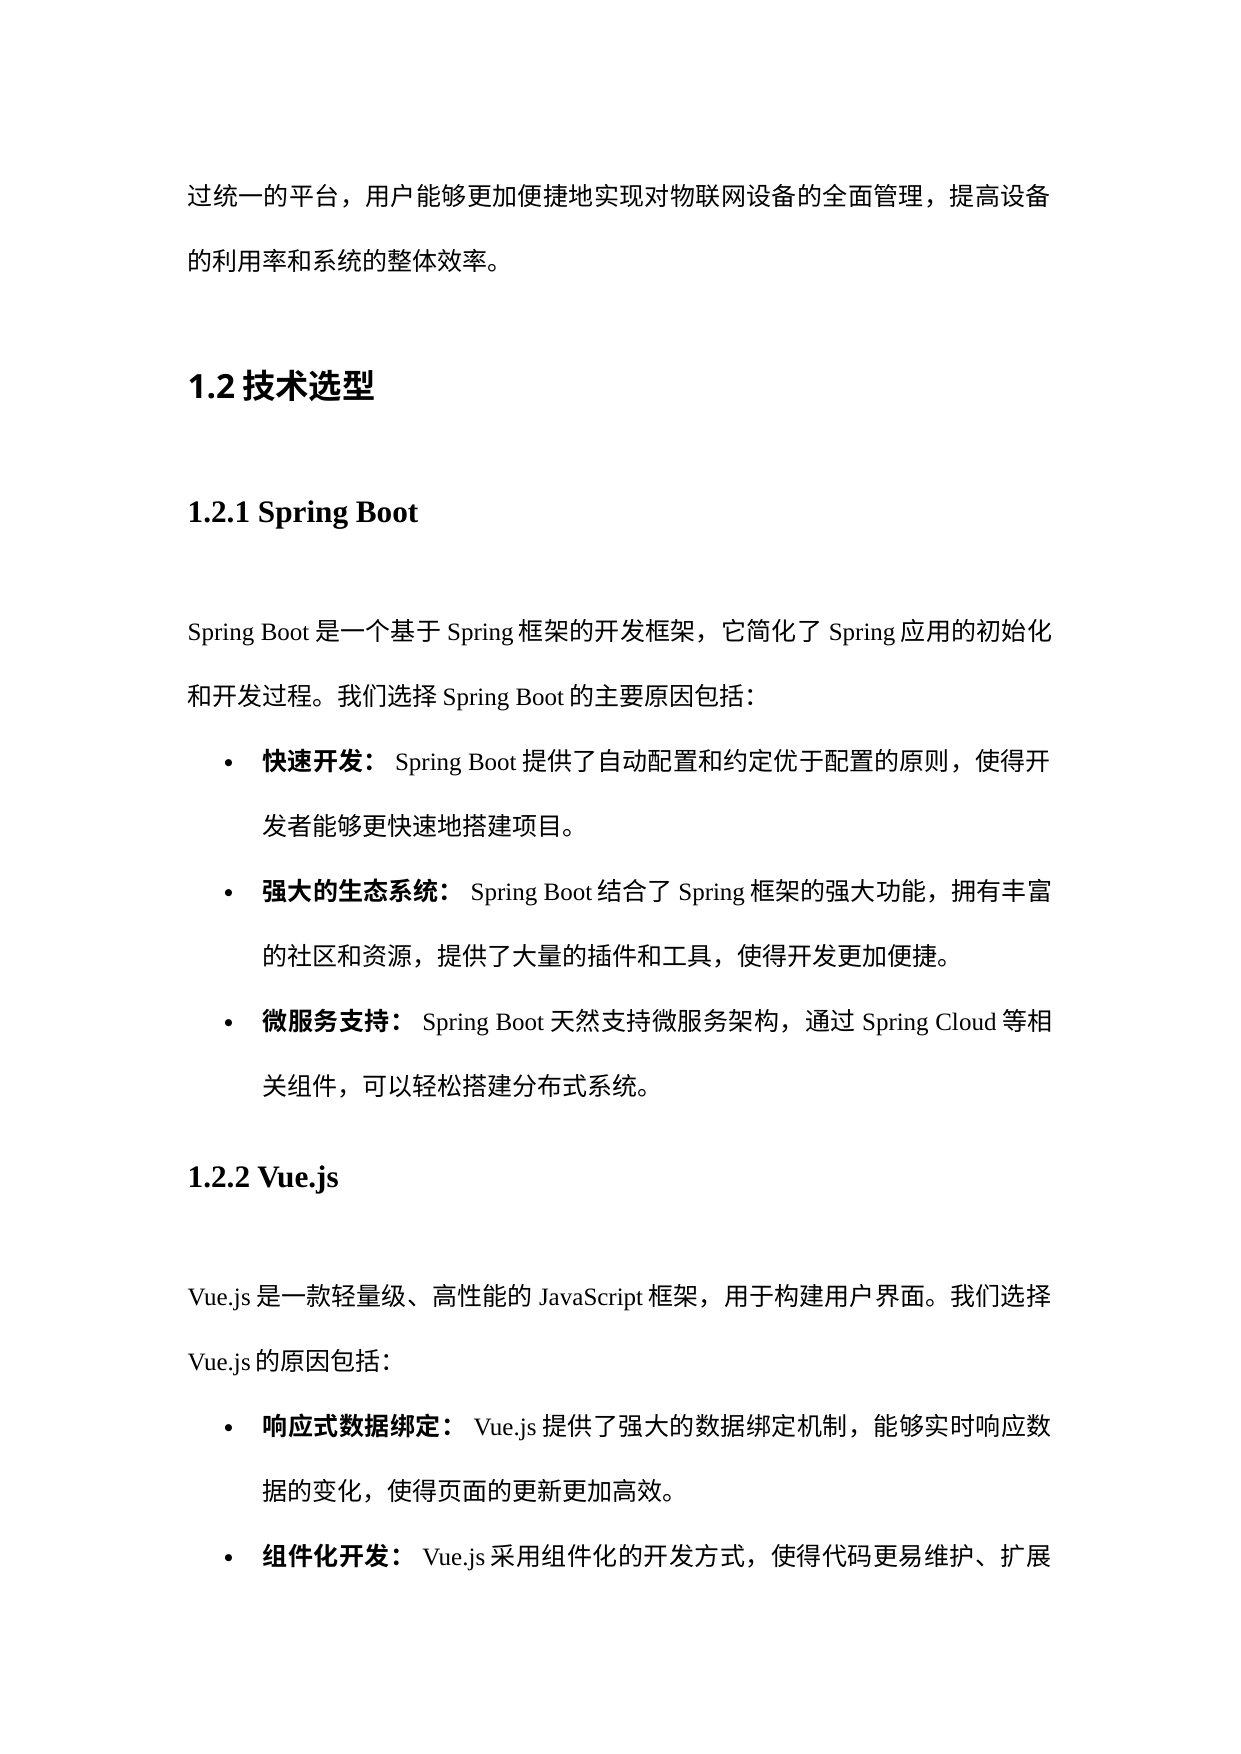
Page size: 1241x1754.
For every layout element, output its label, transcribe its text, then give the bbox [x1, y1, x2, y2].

text Spring Boot是一个基于Spring框架的开发框架，它简化了Spring应用的初始化和开发过程。我们选择Spring Boot的主要原因包括： [187, 597, 1053, 727]
text Vue.js是一款轻量级、高性能的JavaScript框架，用于构建用户界面。我们选择Vue.js的原因包括： [187, 1262, 1053, 1392]
list 响应式数据绑定： Vue.js提供了强大的数据绑定机制，能够实时响应数据的变化，使得页面的更新更加高效。 [225, 1392, 1053, 1522]
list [225, 1522, 1053, 1587]
list 强大的生态系统： Spring Boot结合了Spring框架的强大功能，拥有丰富的社区和资源，提供了大量的插件和工具，使得开发更加便捷。 [225, 857, 1053, 987]
subtitle 1.2.1 Spring Boot [187, 479, 1053, 544]
subtitle 1.2.2 Vue.js [187, 1144, 1053, 1209]
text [187, 162, 1053, 292]
subtitle 1.2技术选型 [187, 352, 1053, 417]
list 快速开发： Spring Boot提供了自动配置和约定优于配置的原则，使得开发者能够更快速地搭建项目。 [225, 727, 1053, 857]
list 微服务支持： Spring Boot天然支持微服务架构，通过Spring Cloud等相关组件，可以轻松搭建分布式系统。 [225, 987, 1053, 1117]
